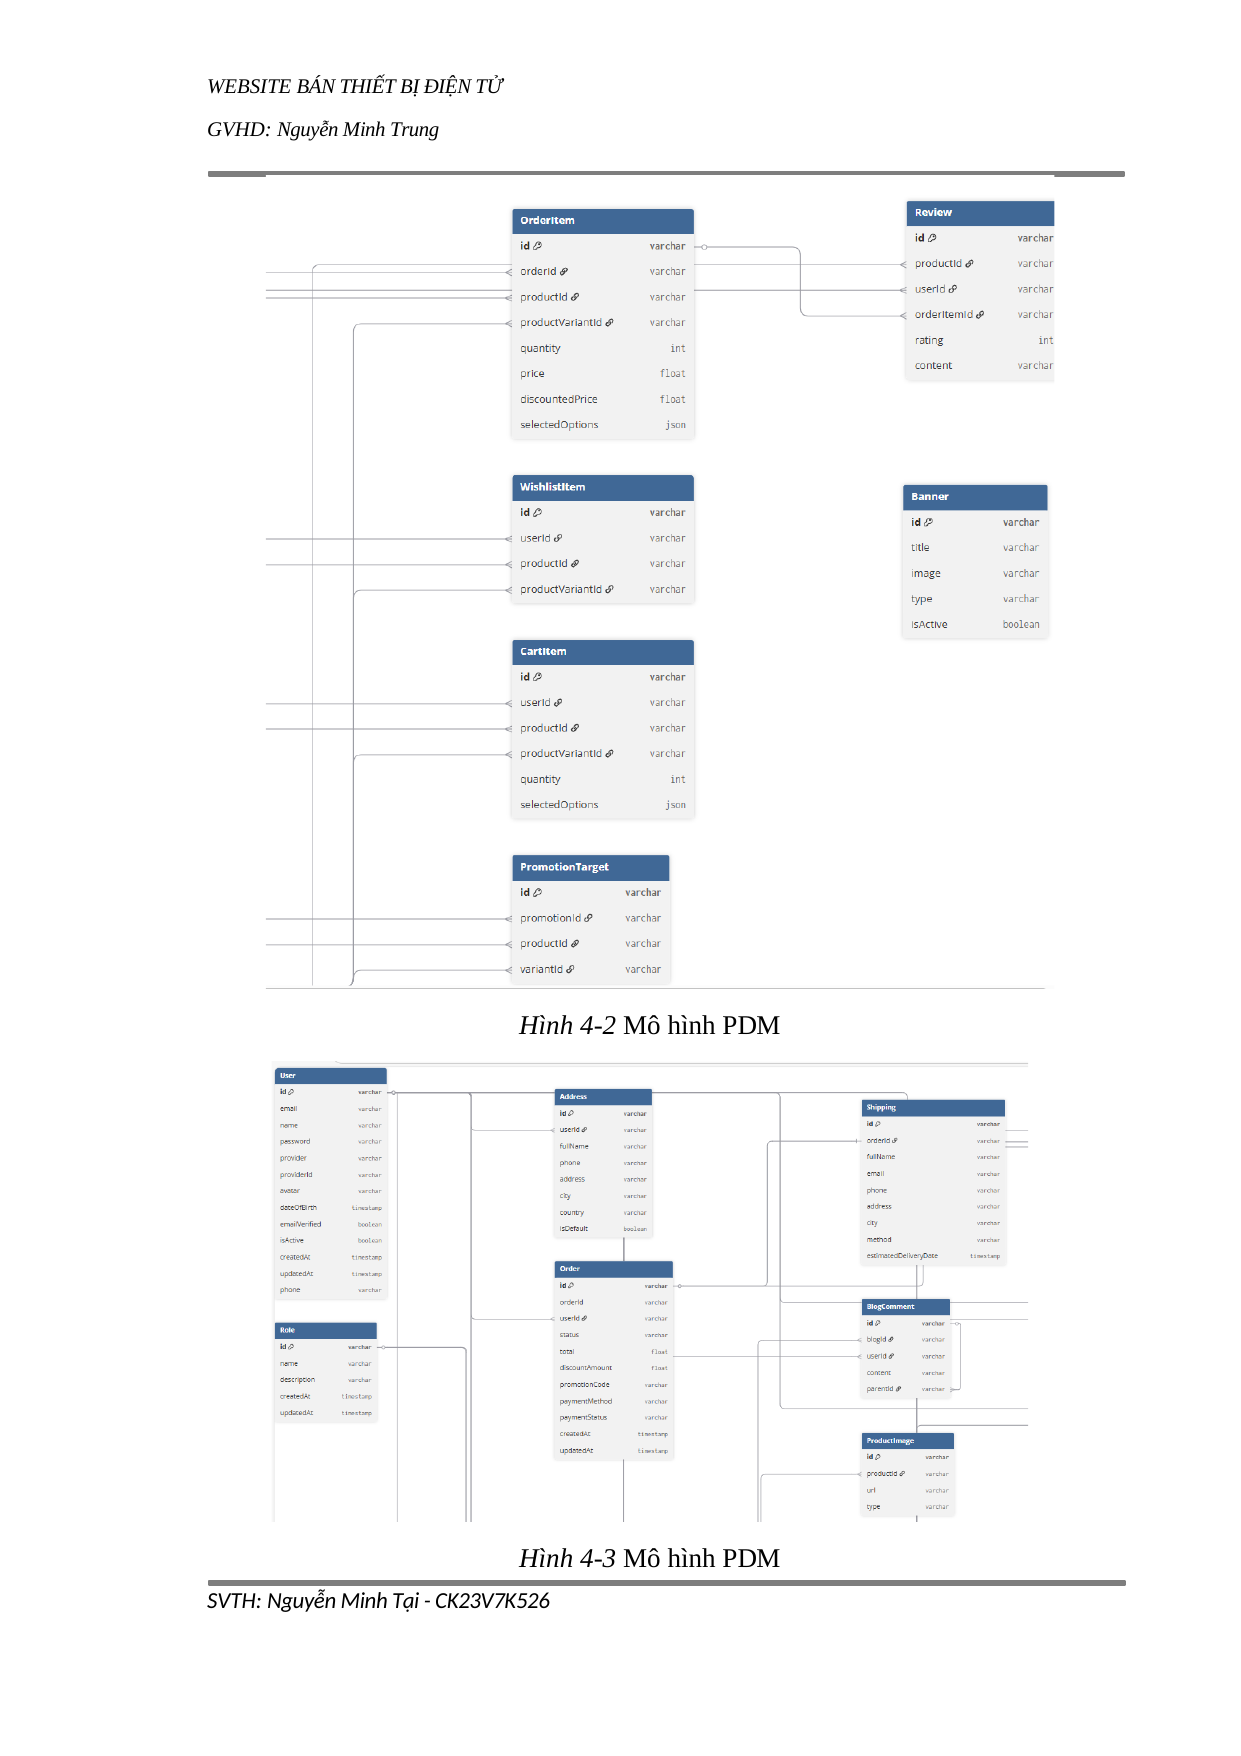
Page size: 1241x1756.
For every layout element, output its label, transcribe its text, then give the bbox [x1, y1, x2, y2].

text Hình 4-3 Mô hình PDM [179, 1542, 1121, 1573]
picture [271, 1061, 1029, 1522]
picture [265, 175, 1055, 989]
text Hình 4-2 Mô hình PDM [179, 1009, 1121, 1041]
